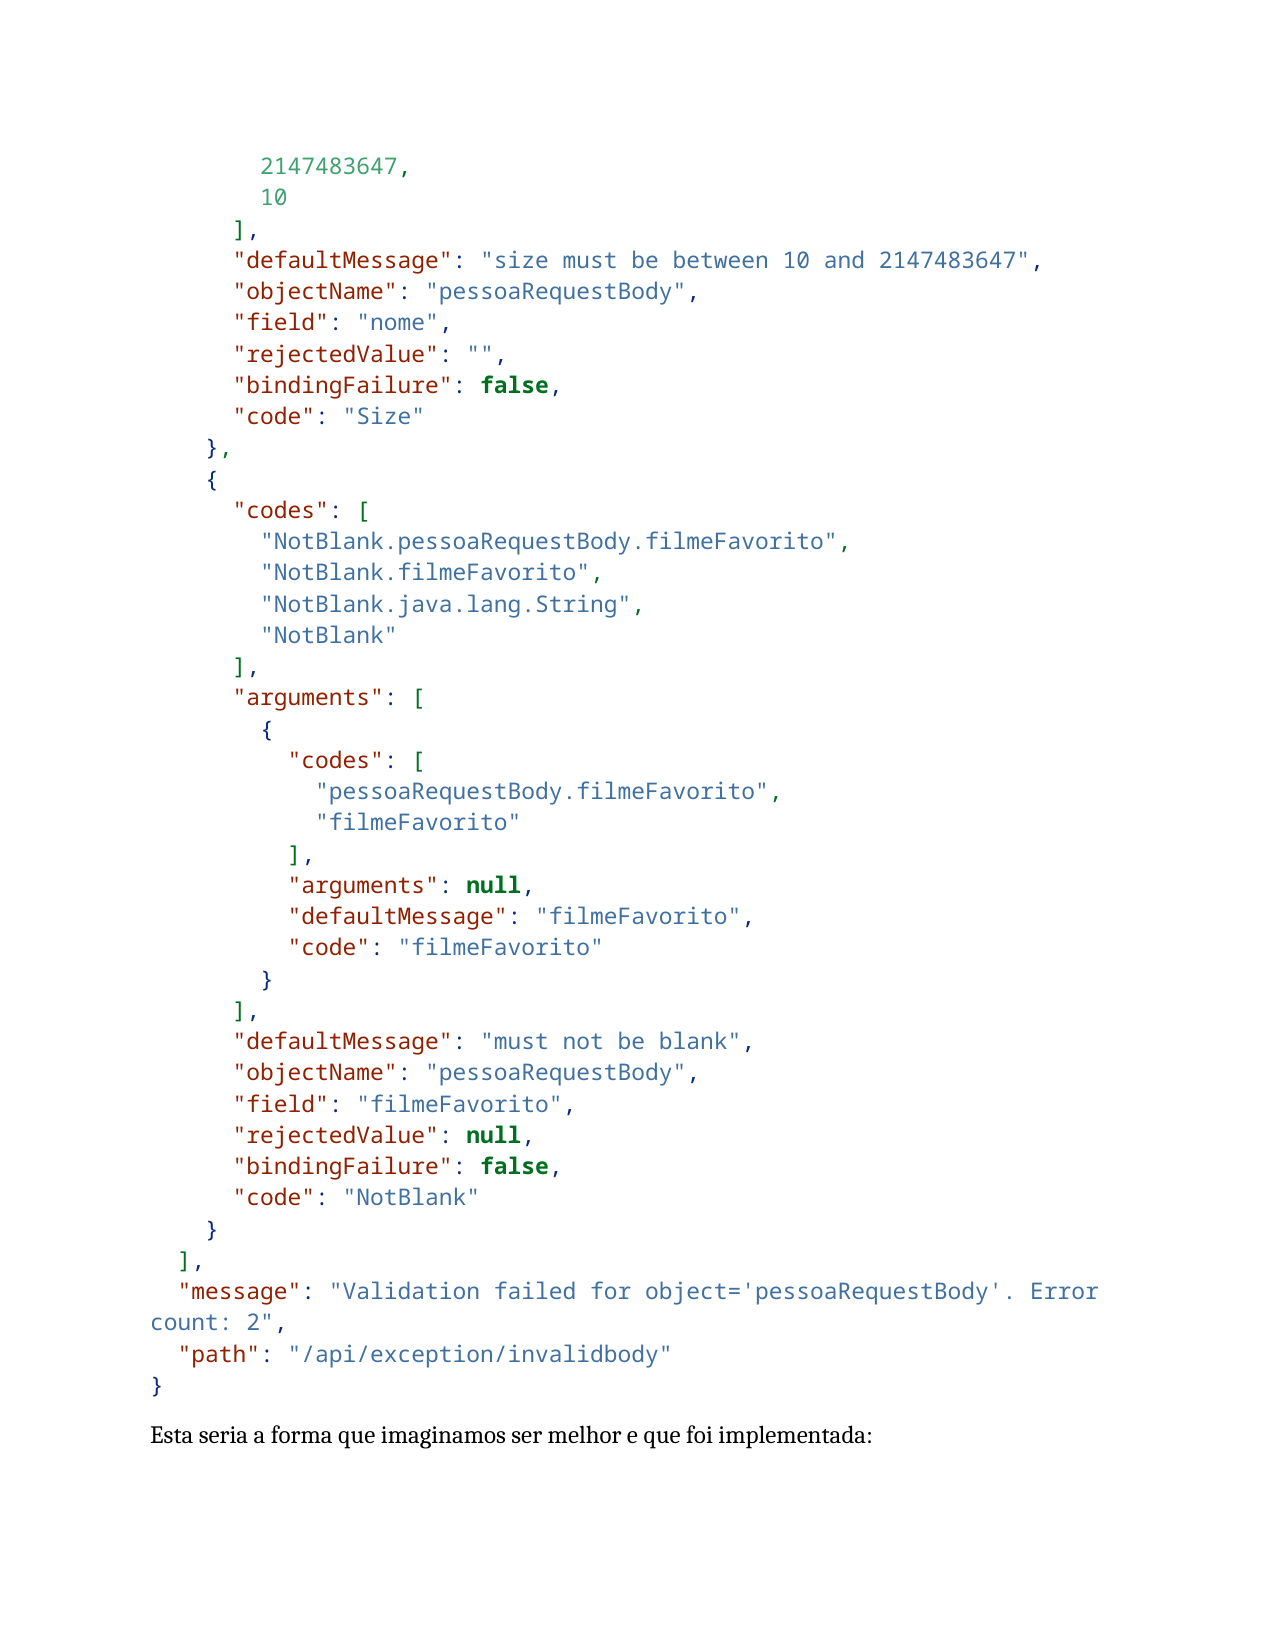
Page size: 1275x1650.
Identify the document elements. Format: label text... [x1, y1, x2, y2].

text Esta seria a forma que imaginamos ser melhor e que foi implementada: [150, 1421, 1125, 1449]
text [150, 150, 1125, 1400]
